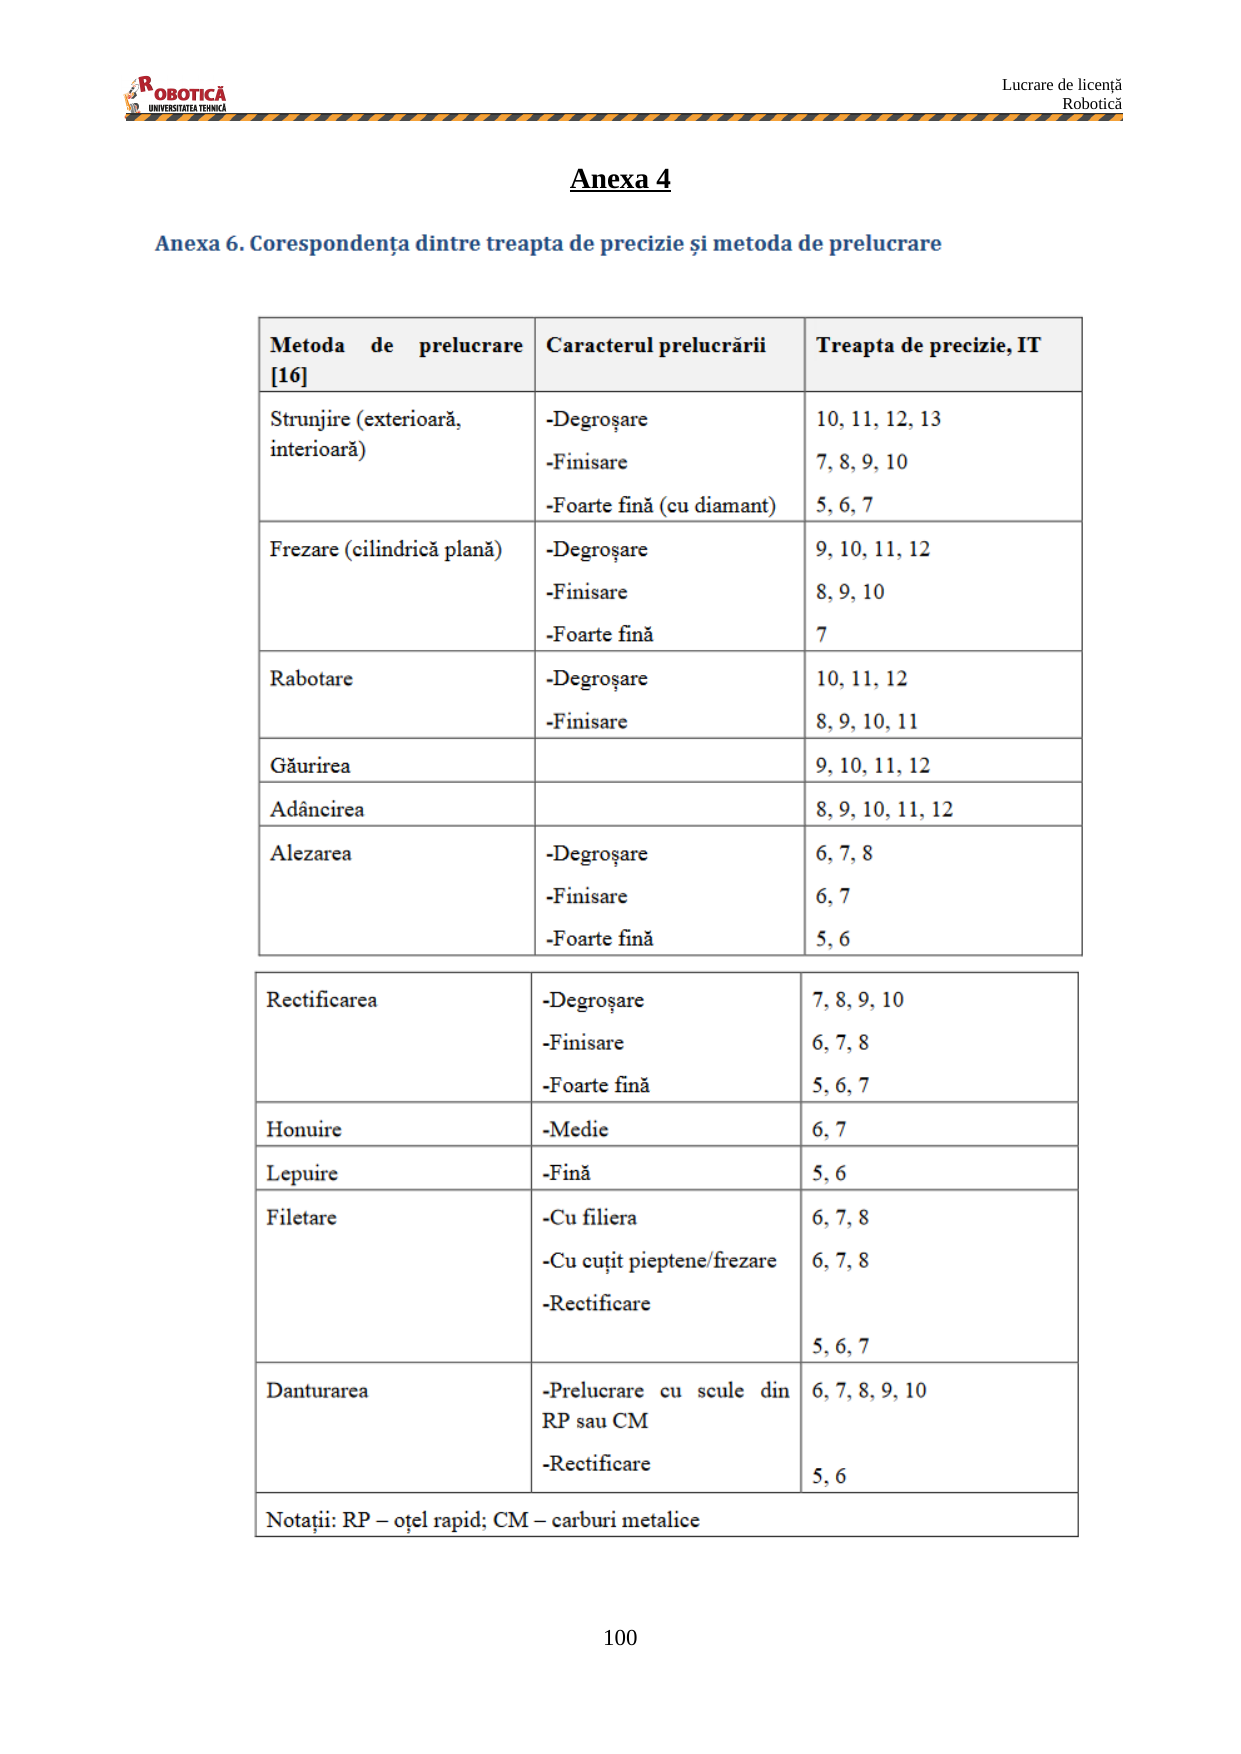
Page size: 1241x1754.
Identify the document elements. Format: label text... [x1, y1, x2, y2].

picture [121, 75, 1123, 122]
picture [129, 212, 1123, 1551]
text Anexa 4 [118, 161, 1122, 195]
